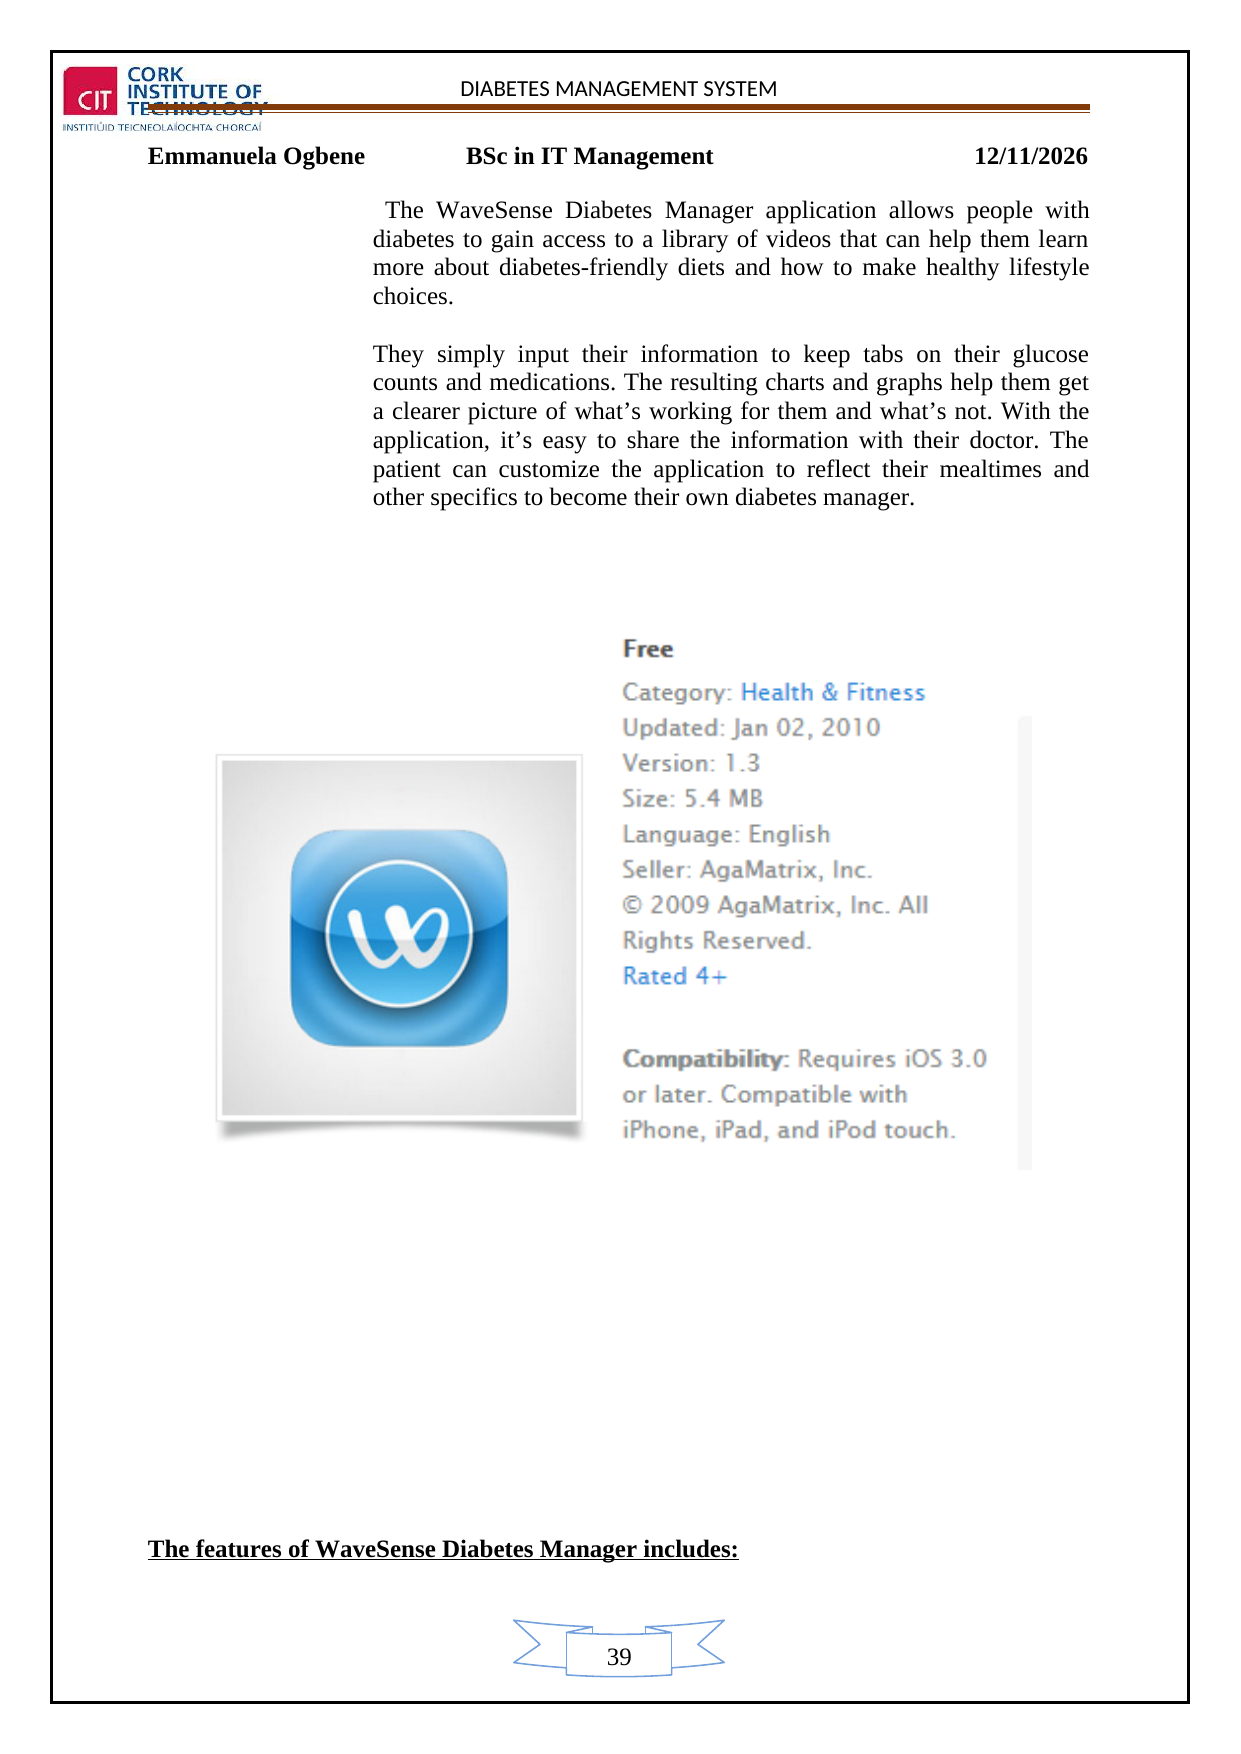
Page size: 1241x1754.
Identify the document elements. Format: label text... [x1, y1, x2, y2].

picture [206, 626, 1032, 1170]
picture [53, 53, 279, 146]
list The features of WaveSense Diabetes Manager includes: [148, 1534, 1090, 1562]
list They simply input their information to keep tabs on their glucose counts and medications. The resulting charts and graphs help them get a clearer picture of what’s working for them and what’s not. With the application, it’s easy to share the information with their doctor. The patient can customize the application to reflect their mealtimes and other specifics to become their own diabetes manager. [373, 339, 1090, 511]
list The WaveSense Diabetes Manager application allows people with diabetes to gain access to a library of videos that can help them learn more about diabetes-friendly diets and how to make healthy lifestyle choices. [373, 195, 1090, 310]
